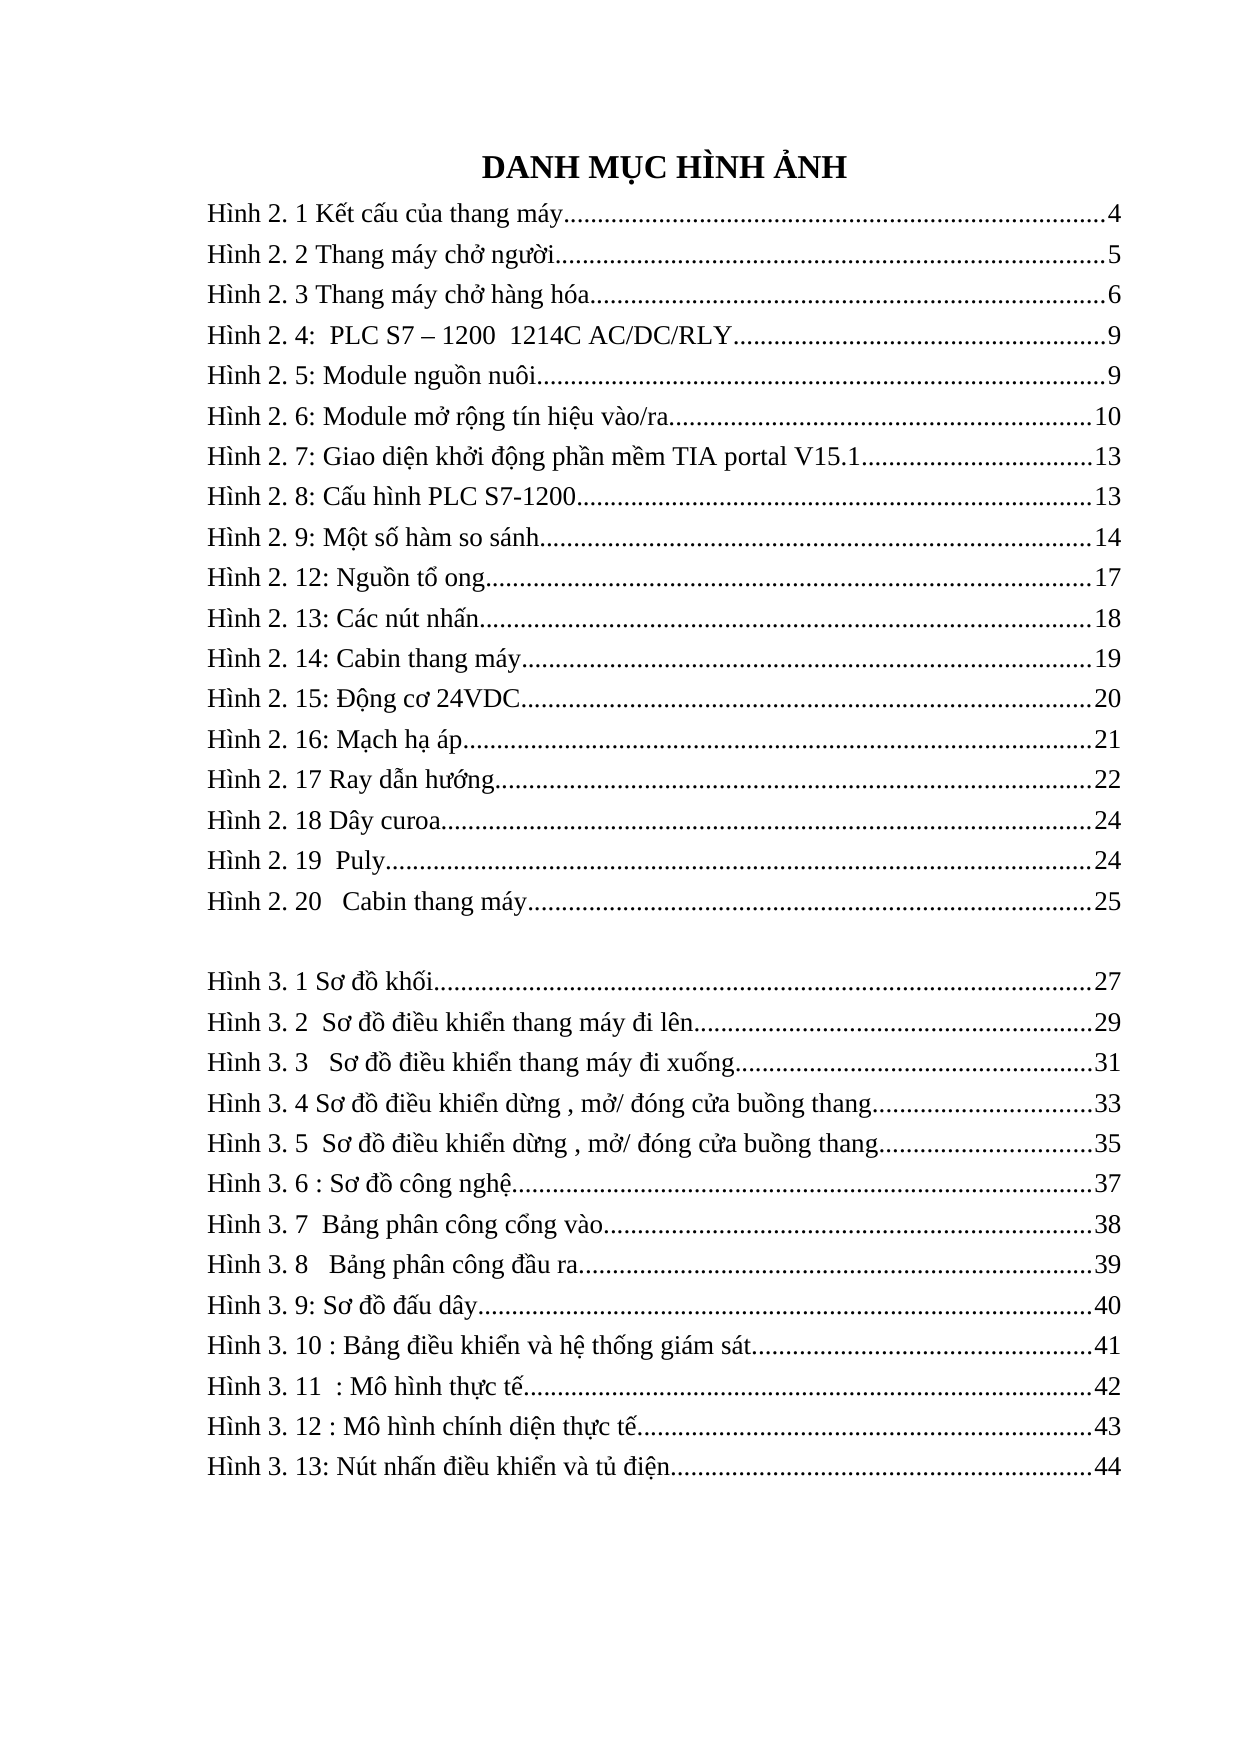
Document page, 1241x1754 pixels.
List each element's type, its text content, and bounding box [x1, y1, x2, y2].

text Hình 3. 3 Sơ đồ điều khiển thang máy đi xuống 31 [207, 1046, 1122, 1077]
text Hình 2. 18 Dây curoa 24 [207, 804, 1122, 835]
text Hình 3. 10 : Bảng điều khiển và hệ thống giám sát. 41 [207, 1329, 1122, 1360]
text Hình 2. 19 Puly 24 [207, 844, 1122, 875]
text Hình 2. 16: Mạch hạ áp. 21 [207, 723, 1122, 754]
text Hình 3. 2 Sơ đồ điều khiển thang máy đi lên 29 [207, 1006, 1122, 1037]
text Hình 2. 12: Nguồn tổ ong. 17 [207, 561, 1122, 592]
text Hình 3. 9: Sơ đồ đấu dây. 40 [207, 1289, 1122, 1320]
text Hình 2. 4: PLC S7 – 1200 1214C AC/DC/RLY 9 [207, 319, 1122, 350]
text DANH MỤC HÌNH ẢNH [207, 148, 1122, 186]
text Hình 3. 7 Bảng phân công cổng vào. 38 [207, 1208, 1122, 1239]
text Hình 2. 6: Module mở rộng tín hiệu vào/ra. 10 [207, 399, 1122, 431]
text Hình 2. 17 Ray dẫn hướng 22 [207, 763, 1122, 794]
text Hình 2. 7: Giao diện khởi động phần mềm TIA portal V15.1. 13 [207, 440, 1122, 471]
text Hình 2. 2 Thang máy chở người 5 [207, 238, 1122, 269]
text Hình 3. 1 Sơ đồ khối 27 [207, 965, 1122, 997]
text Hình 2. 8: Cấu hình PLC S7-1200. 13 [207, 480, 1122, 512]
text Hình 2. 1 Kết cấu của thang máy 4 [207, 197, 1122, 229]
text Hình 3. 6 : Sơ đồ công nghệ 37 [207, 1167, 1122, 1199]
text Hình 2. 15: Động cơ 24VDC. 20 [207, 682, 1122, 714]
text Hình 2. 13: Các nút nhấn. 18 [207, 602, 1122, 633]
text Hình 2. 5: Module nguồn nuôi. 9 [207, 359, 1122, 390]
text Hình 3. 8 Bảng phân công đầu ra. 39 [207, 1248, 1122, 1279]
text Hình 3. 12 : Mô hình chính diện thực tế. 43 [207, 1410, 1122, 1441]
text Hình 2. 20 Cabin thang máy 25 [207, 884, 1122, 916]
text Hình 3. 4 Sơ đồ điều khiển dừng , mở/ đóng cửa buồng thang 33 [207, 1087, 1122, 1118]
text Hình 3. 11 : Mô hình thực tế. 42 [207, 1369, 1122, 1401]
text Hình 3. 5 Sơ đồ điều khiển dừng , mở/ đóng cửa buồng thang 35 [207, 1127, 1122, 1158]
text Hình 2. 3 Thang máy chở hàng hóa 6 [207, 278, 1122, 309]
text Hình 2. 9: Một số hàm so sánh. 14 [207, 521, 1122, 552]
text Hình 2. 14: Cabin thang máy. 19 [207, 642, 1122, 673]
text Hình 3. 13: Nút nhấn điều khiển và tủ điện 44 [207, 1450, 1122, 1482]
